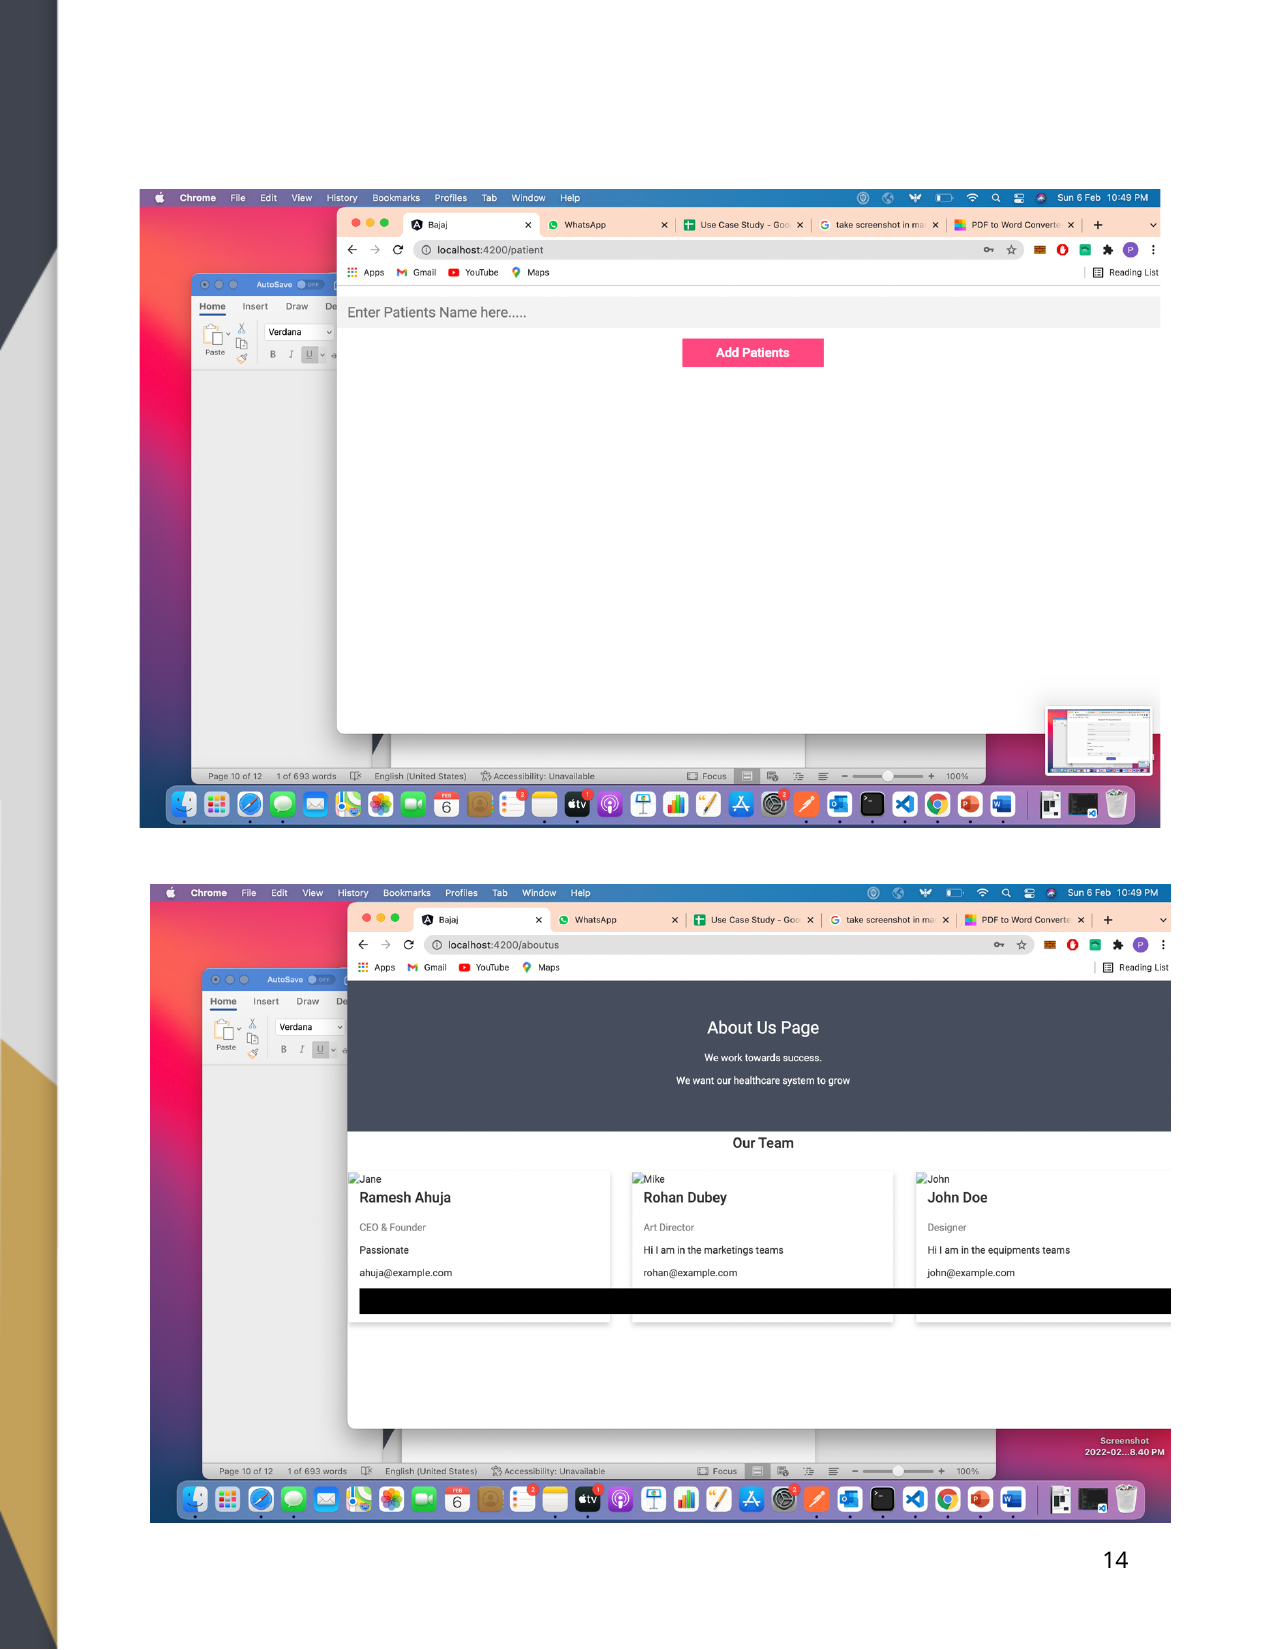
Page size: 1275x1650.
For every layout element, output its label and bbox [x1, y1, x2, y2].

picture [0, 0, 138, 1649]
picture [150, 884, 1171, 1523]
picture [139, 189, 1161, 828]
